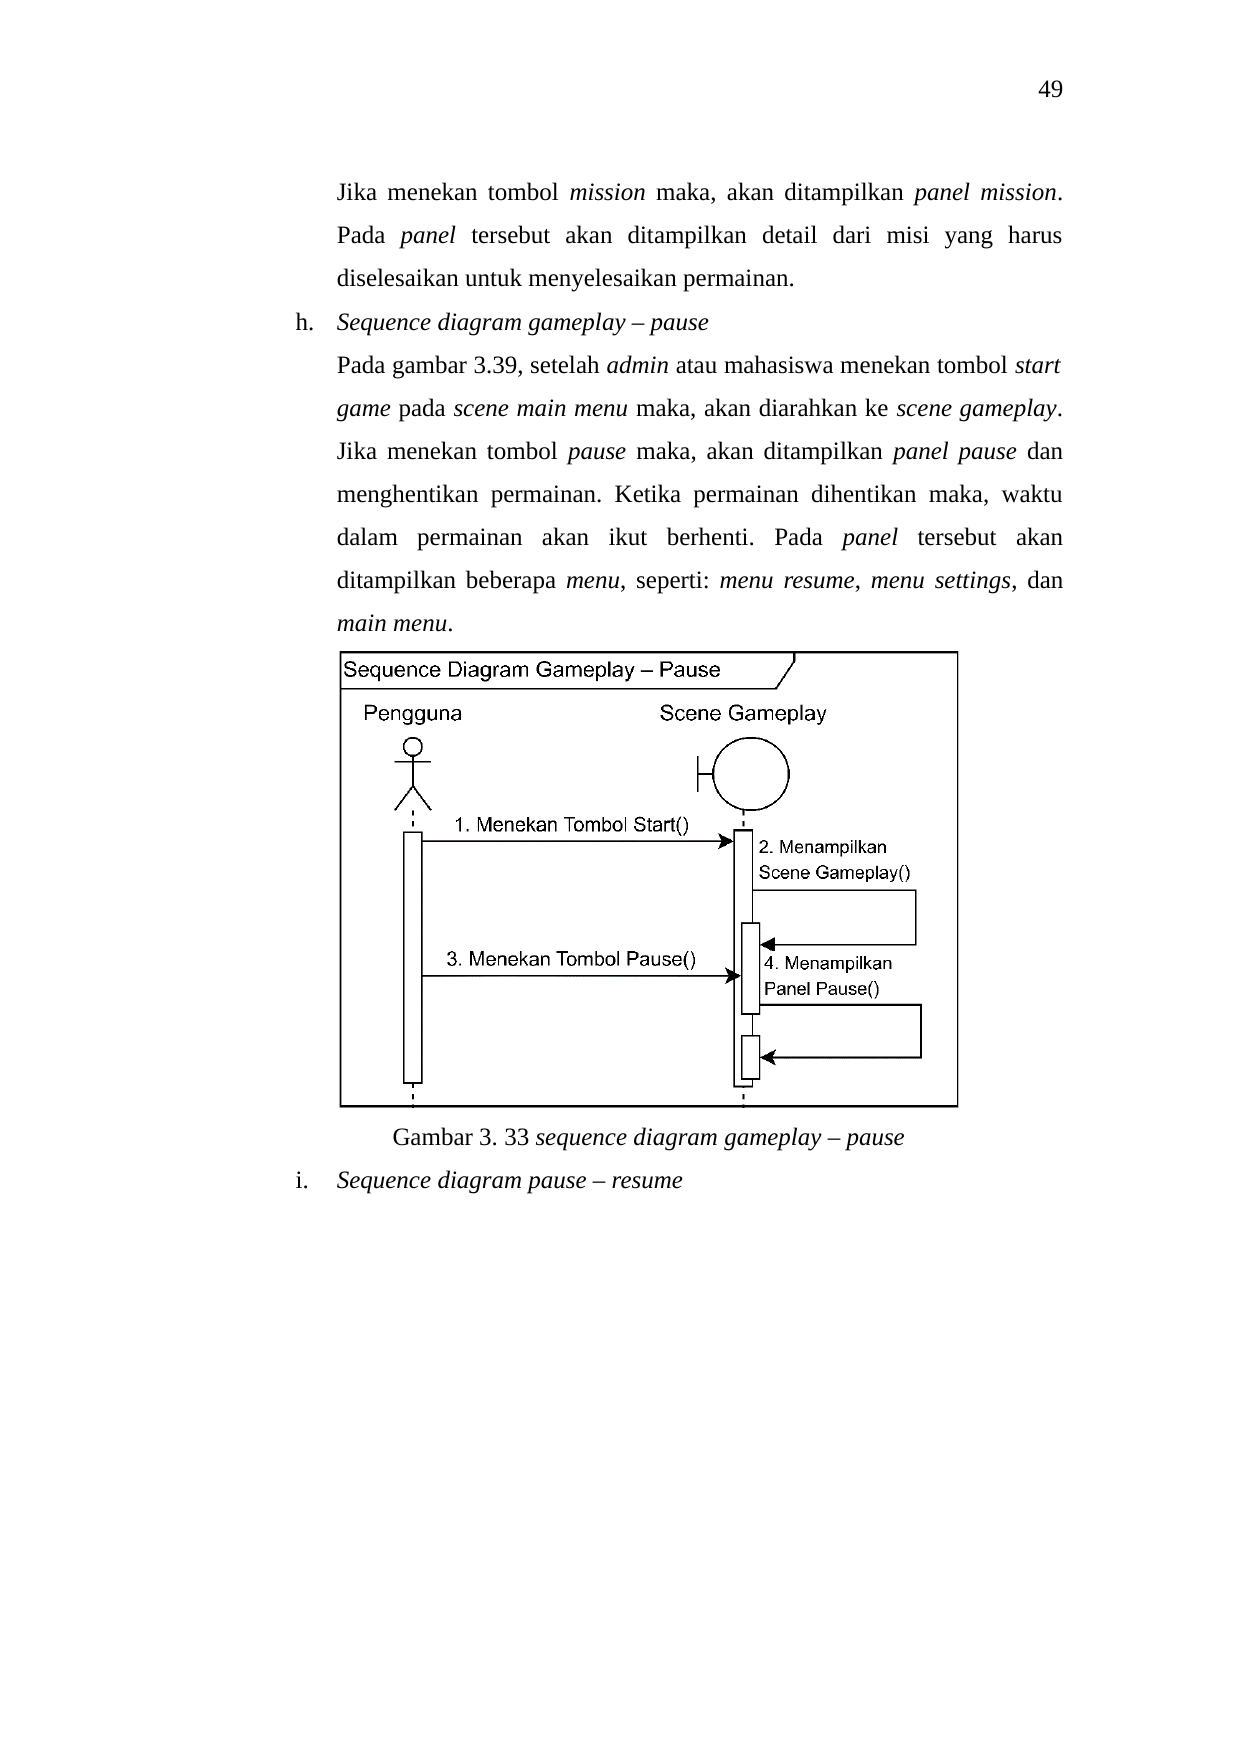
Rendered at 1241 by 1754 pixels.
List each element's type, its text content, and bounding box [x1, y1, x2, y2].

list Pada gambar 3.39, setelah admin atau mahasiswa menekan tombol start game pada scene main menu maka, akan diarahkan ke scene gameplay. Jika menekan tombol pause maka, akan ditampilkan panel pause dan menghentikan permainan. Ketika permainan dihentikan maka, waktu dalam permainan akan ikut berhenti. Pada panel tersebut akan ditampilkan beberapa menu, seperti: menu resume, menu settings, dan main menu. [337, 350, 1063, 637]
text Gambar 3. 33 sequence diagram gameplay – pause [236, 1122, 1063, 1151]
list Sequence diagram pause – resume [295, 1166, 1063, 1194]
list Sequence diagram gameplay – pause [295, 307, 1063, 335]
picture [339, 651, 960, 1108]
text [337, 177, 1063, 292]
